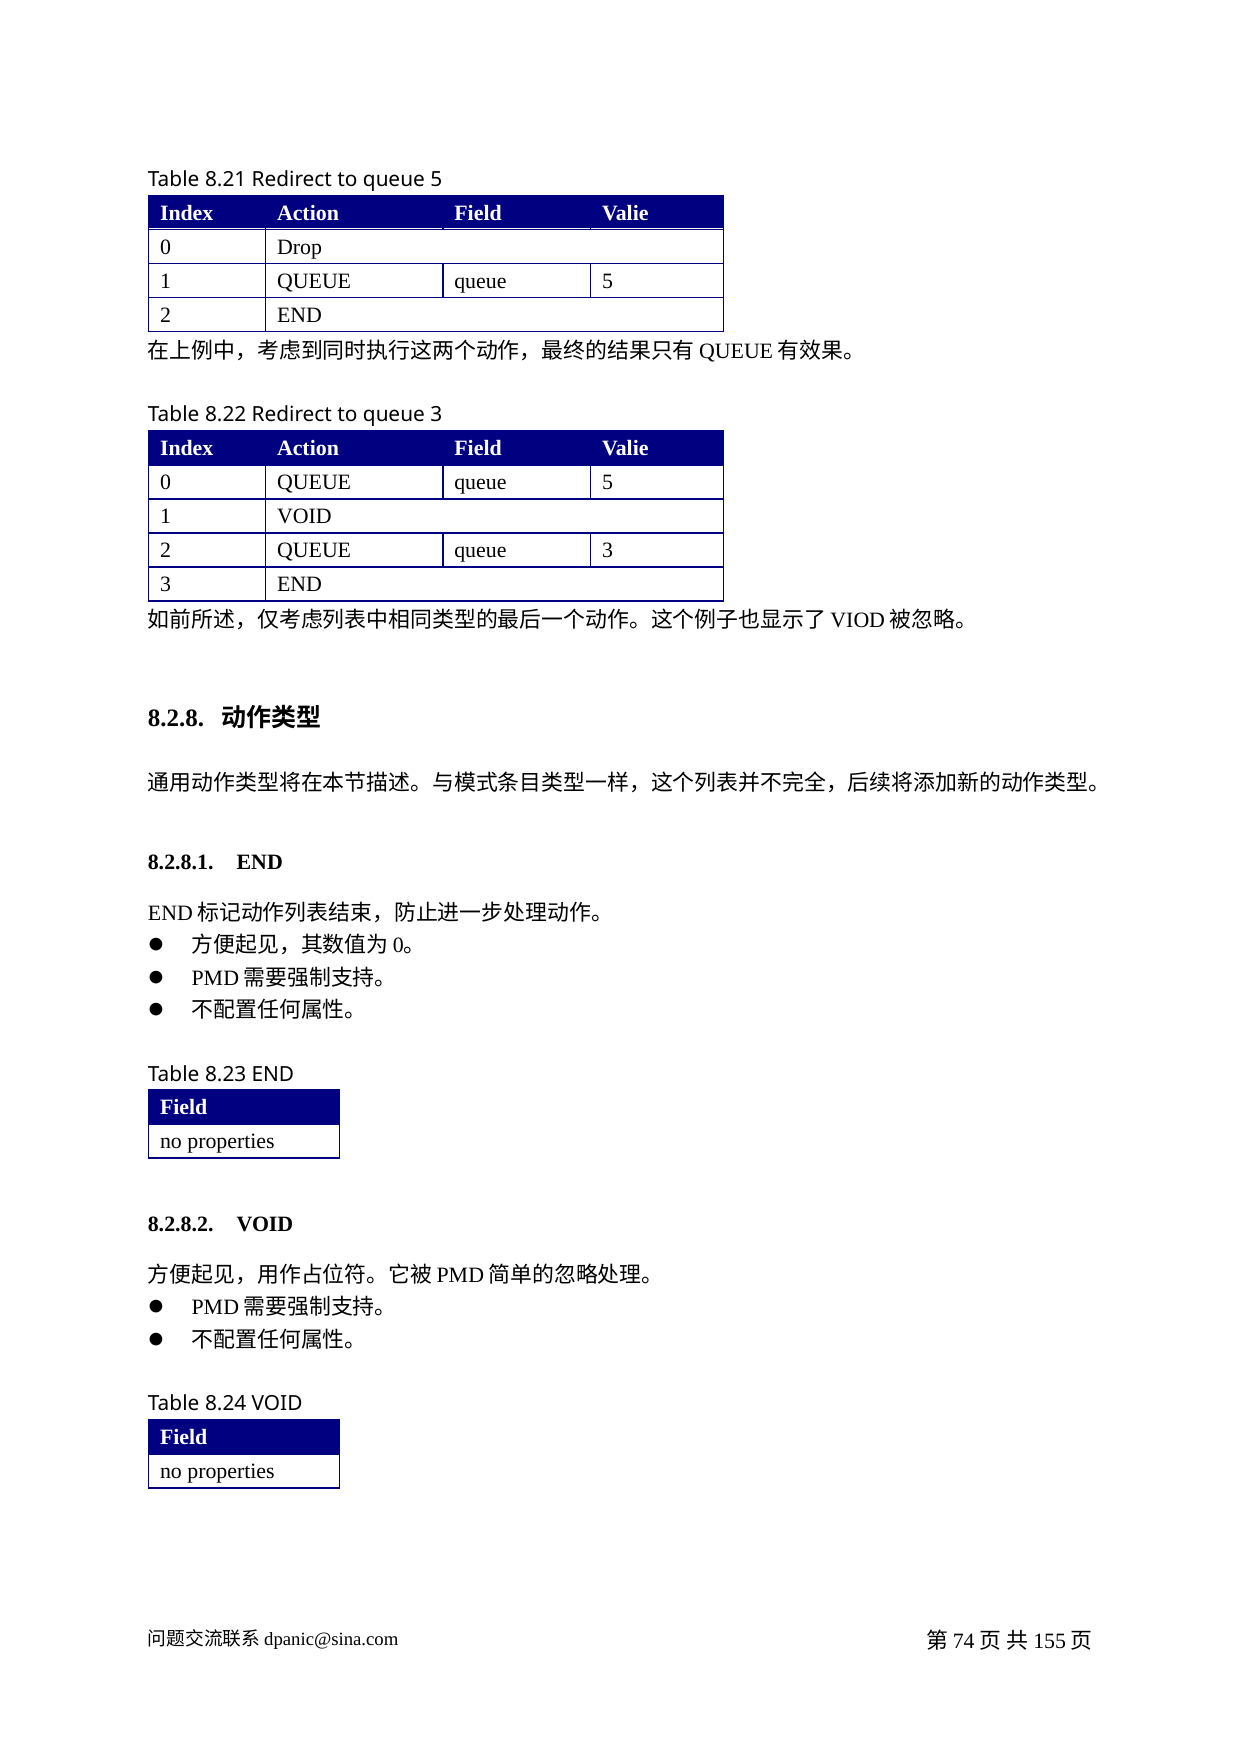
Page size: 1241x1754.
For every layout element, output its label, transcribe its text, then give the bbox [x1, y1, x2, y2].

table_cell no properties [149, 1125, 339, 1157]
text END标记动作列表结束，防止进一步处理动作。 [148, 894, 1092, 927]
subtitle END [148, 845, 1092, 878]
table_cell 3 [149, 568, 265, 600]
table_header Valie [591, 431, 723, 464]
list PMD需要强制支持。 [148, 959, 1092, 992]
table_cell 5 [591, 466, 723, 498]
table_header Field [444, 196, 590, 228]
table_cell queue [444, 264, 590, 297]
list 不配置任何属性。 [148, 1321, 1092, 1354]
table_header Field [149, 1091, 339, 1123]
table_cell END [266, 298, 723, 331]
text 方便起见，用作占位符。它被PMD简单的忽略处理。 [148, 1256, 1092, 1289]
table_cell VOID [266, 500, 723, 532]
table_cell Drop [266, 230, 723, 263]
text 如前所述，仅考虑列表中相同类型的最后一个动作。这个例子也显示了VIOD被忽略。 [148, 602, 1092, 634]
table_cell 1 [149, 264, 265, 297]
table_header Field [149, 1421, 339, 1453]
table_cell 2 [149, 534, 265, 566]
table_header Field [444, 431, 590, 464]
table_header Index [149, 431, 265, 464]
table_cell 5 [591, 264, 723, 297]
table_cell QUEUE [266, 534, 442, 566]
table_cell 0 [149, 230, 265, 263]
subtitle 动作类型 [148, 683, 1092, 748]
text 通用动作类型将在本节描述。与模式条目类型一样，这个列表并不完全，后续将添加新的动作类型。 [148, 764, 1092, 797]
table_header Action [266, 196, 442, 228]
table_cell QUEUE [266, 466, 442, 498]
table_header Valie [591, 196, 723, 228]
table_cell 0 [149, 466, 265, 498]
table_cell 2 [149, 298, 265, 331]
table_cell queue [444, 466, 590, 498]
table_cell 3 [591, 534, 723, 566]
table_cell QUEUE [266, 264, 442, 297]
table_cell 1 [149, 500, 265, 532]
list 不配置任何属性。 [148, 992, 1092, 1024]
list PMD需要强制支持。 [148, 1289, 1092, 1321]
table_header Index [149, 196, 265, 228]
subtitle VOID [148, 1208, 1092, 1240]
list 方便起见，其数值为0。 [148, 927, 1092, 959]
table_cell END [266, 568, 723, 600]
table_cell queue [444, 534, 590, 566]
table_header Action [266, 431, 442, 464]
table_cell no properties [149, 1455, 339, 1487]
text 在上例中，考虑到同时执行这两个动作，最终的结果只有QUEUE有效果。 [148, 332, 1092, 365]
